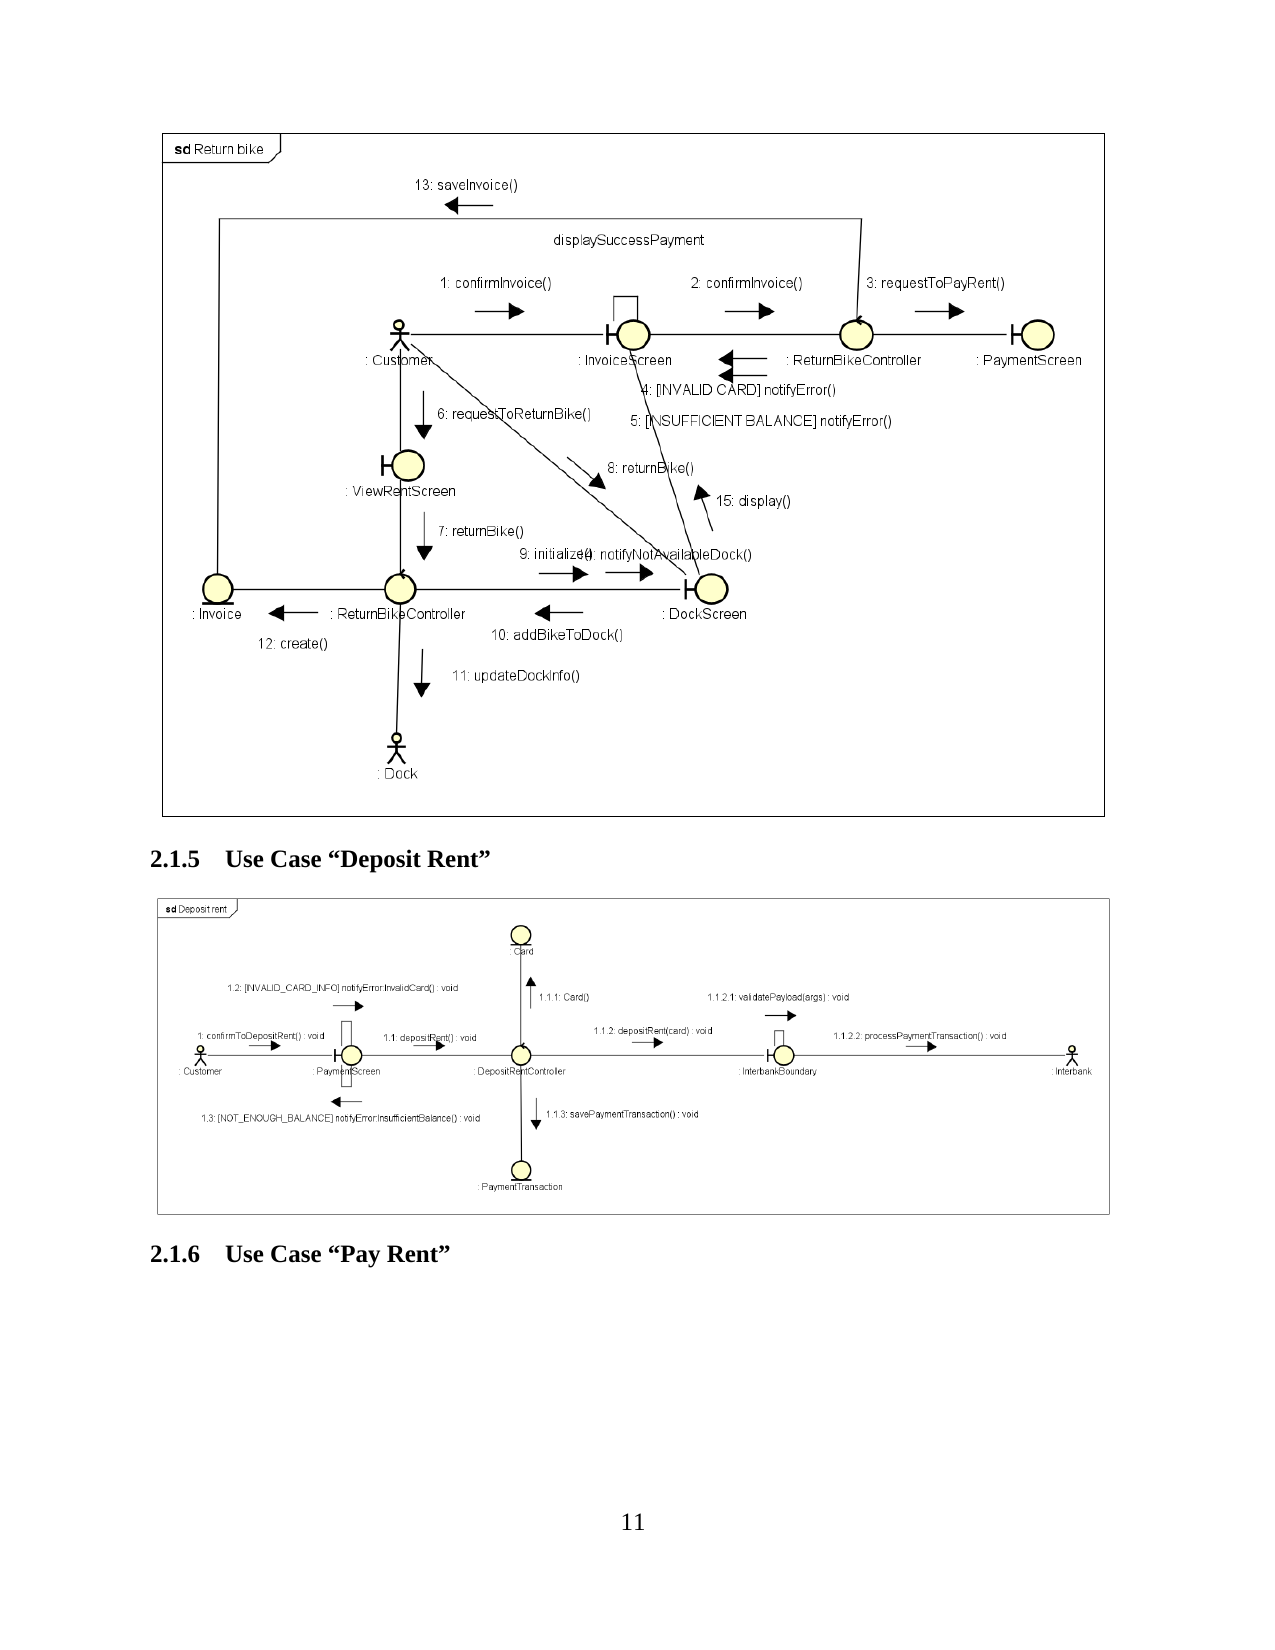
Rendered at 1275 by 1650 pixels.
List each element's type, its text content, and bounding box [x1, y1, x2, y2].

subtitle Use Case “Pay Rent” [150, 1239, 1116, 1267]
subtitle Use Case “Deposit Rent” [150, 844, 1116, 873]
picture [150, 891, 1116, 1221]
picture [150, 122, 1116, 827]
